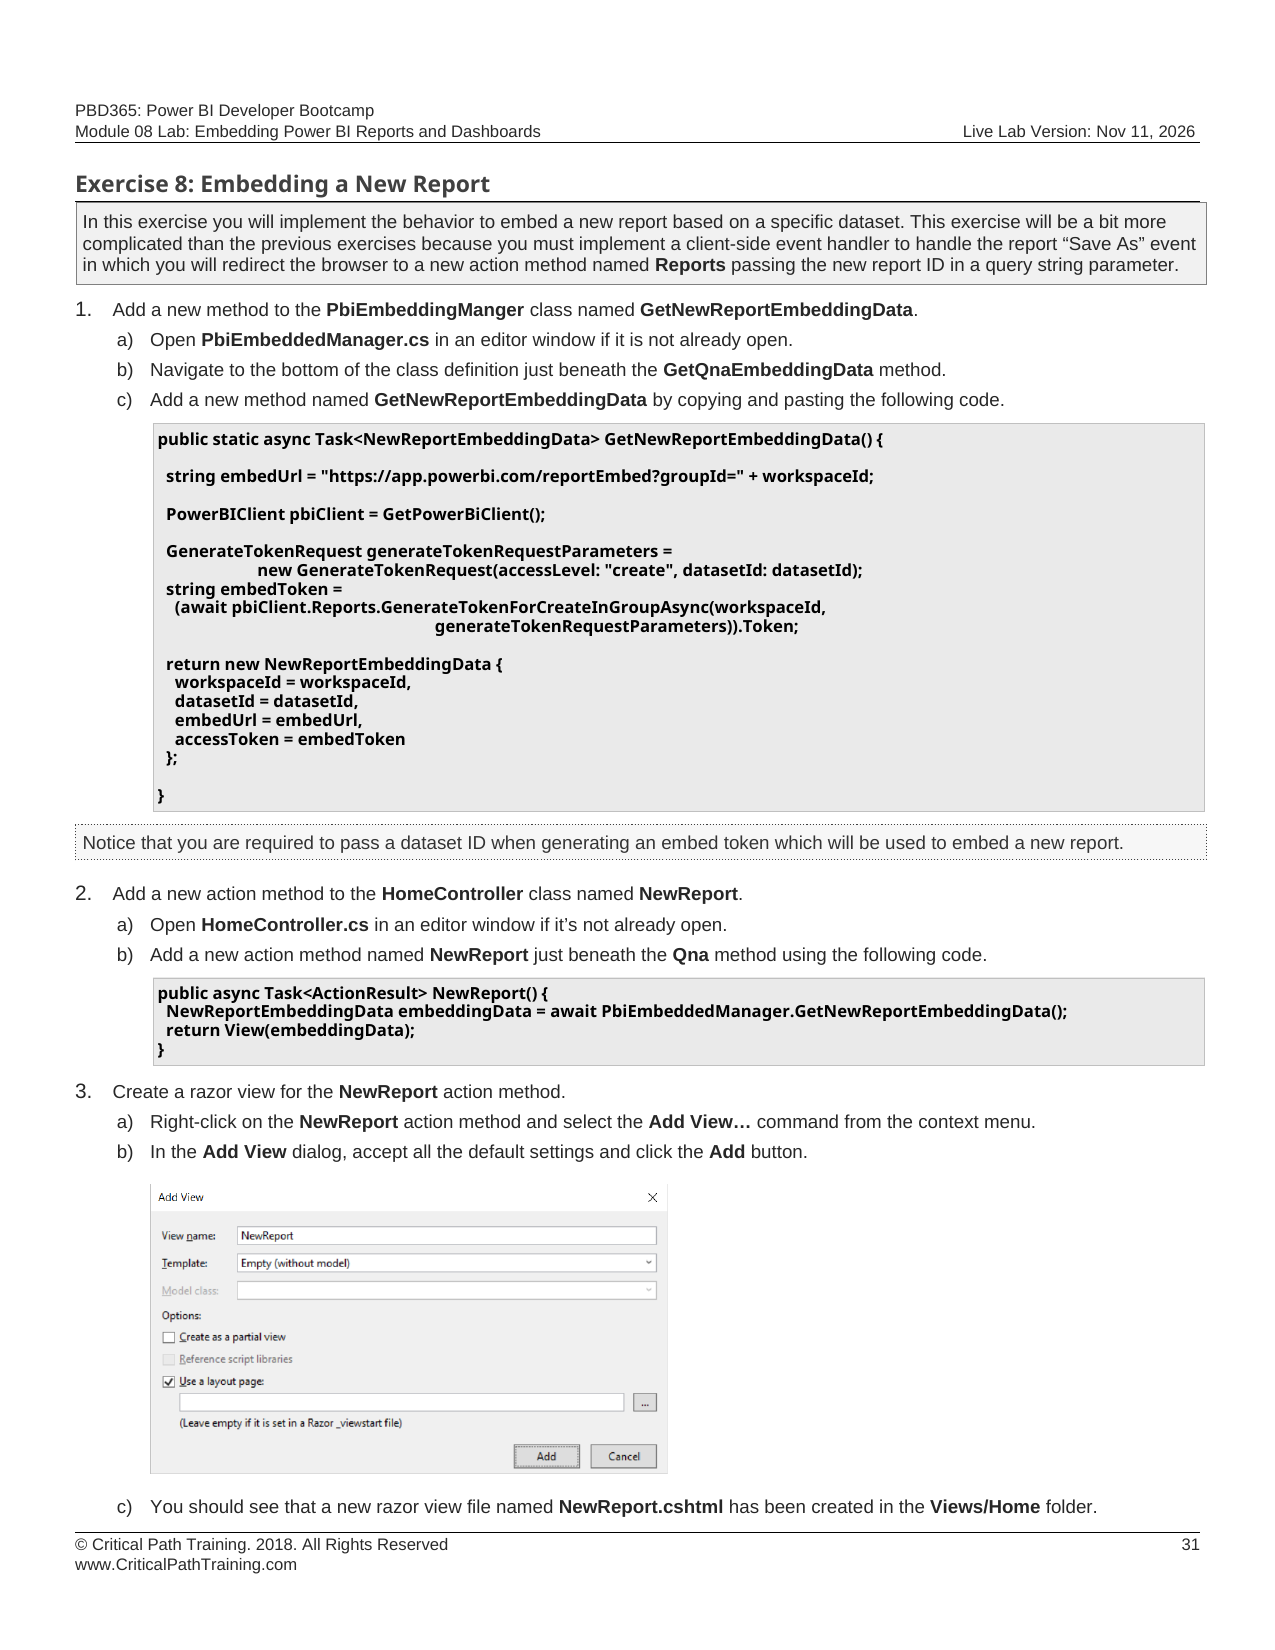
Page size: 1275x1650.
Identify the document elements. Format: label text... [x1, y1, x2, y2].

list Open HomeController.cs in an editor window if it’s not already open. [117, 913, 1200, 935]
picture [150, 1184, 668, 1474]
list Add a new action method named NewReport just beneath the Qna method using the following code. [117, 943, 1200, 965]
text accessToken = embedToken [154, 723, 1204, 742]
text Create a razor view for the NewReport action method. [75, 1078, 1200, 1102]
text (await pbiClient.Reports.GenerateTokenForCreateInGroupAsync(workspaceId, [154, 592, 1204, 611]
text return new NewReportEmbeddingData { [154, 648, 1204, 667]
text new GenerateTokenRequest(accessLevel: "create", datasetId: datasetId); [154, 554, 1204, 573]
text embedUrl = embedUrl, [154, 704, 1204, 723]
list Add a new method to the PbiEmbeddingManger class named GetNewReportEmbeddingData. [75, 297, 1200, 321]
text } [154, 1034, 1204, 1065]
list Navigate to the bottom of the class definition just beneath the GetQnaEmbeddingData method. [117, 359, 1200, 381]
text GenerateTokenRequest generateTokenRequestParameters = [154, 536, 1204, 554]
list Open PbiEmbeddedManager.cs in an editor window if it is not already open. [117, 329, 1200, 351]
text return View(embeddingData); [154, 1015, 1204, 1034]
text string embedUrl = "https://app.powerbi.com/reportEmbed?groupId=" + workspaceId; [154, 461, 1204, 479]
subtitle Exercise 8: Embedding a New Report [75, 168, 1200, 201]
list Add a new action method to the HomeController class named NewReport. [75, 881, 1200, 905]
text public async Task<ActionResult> NewReport() { [154, 979, 1204, 996]
text } [154, 779, 1204, 811]
text }; [154, 742, 1204, 761]
text public static async Task<NewReportEmbeddingData> GetNewReportEmbeddingData() { [154, 424, 1204, 442]
text PowerBIClient pbiClient = GetPowerBiClient(); [154, 498, 1204, 517]
text datasetId = datasetId, [154, 686, 1204, 704]
text Right-click on the NewReport action method and select the Add View… command from the context menu. [117, 1111, 1200, 1132]
text string embedToken = [154, 573, 1204, 592]
text In this exercise you will implement the behavior to embed a new report based on a specific dataset. This exercise will be a bit more complicated than the previous exercises because you must implement a client-side event handler to handle the report “Save As” event in which you will redirect the browser to a new action method named Reports passing the new report ID in a query string parameter. [77, 203, 1206, 284]
text NewReportEmbeddingData embeddingData = await PbiEmbeddedManager.GetNewReportEmbeddingData(); [154, 996, 1204, 1015]
text generateTokenRequestParameters)).Token; [154, 611, 1204, 629]
text In the Add View dialog, accept all the default settings and click the Add button. [117, 1141, 1200, 1162]
text Notice that you are required to pass a dataset ID when generating an embed token which will be used to embed a new report. [75, 824, 1207, 860]
text You should see that a new razor view file named NewReport.cshtml has been created in the Views/Home folder. [117, 1495, 1200, 1517]
text workspaceId = workspaceId, [154, 667, 1204, 686]
list Add a new method named GetNewReportEmbeddingData by copying and pasting the following code. [117, 389, 1200, 411]
